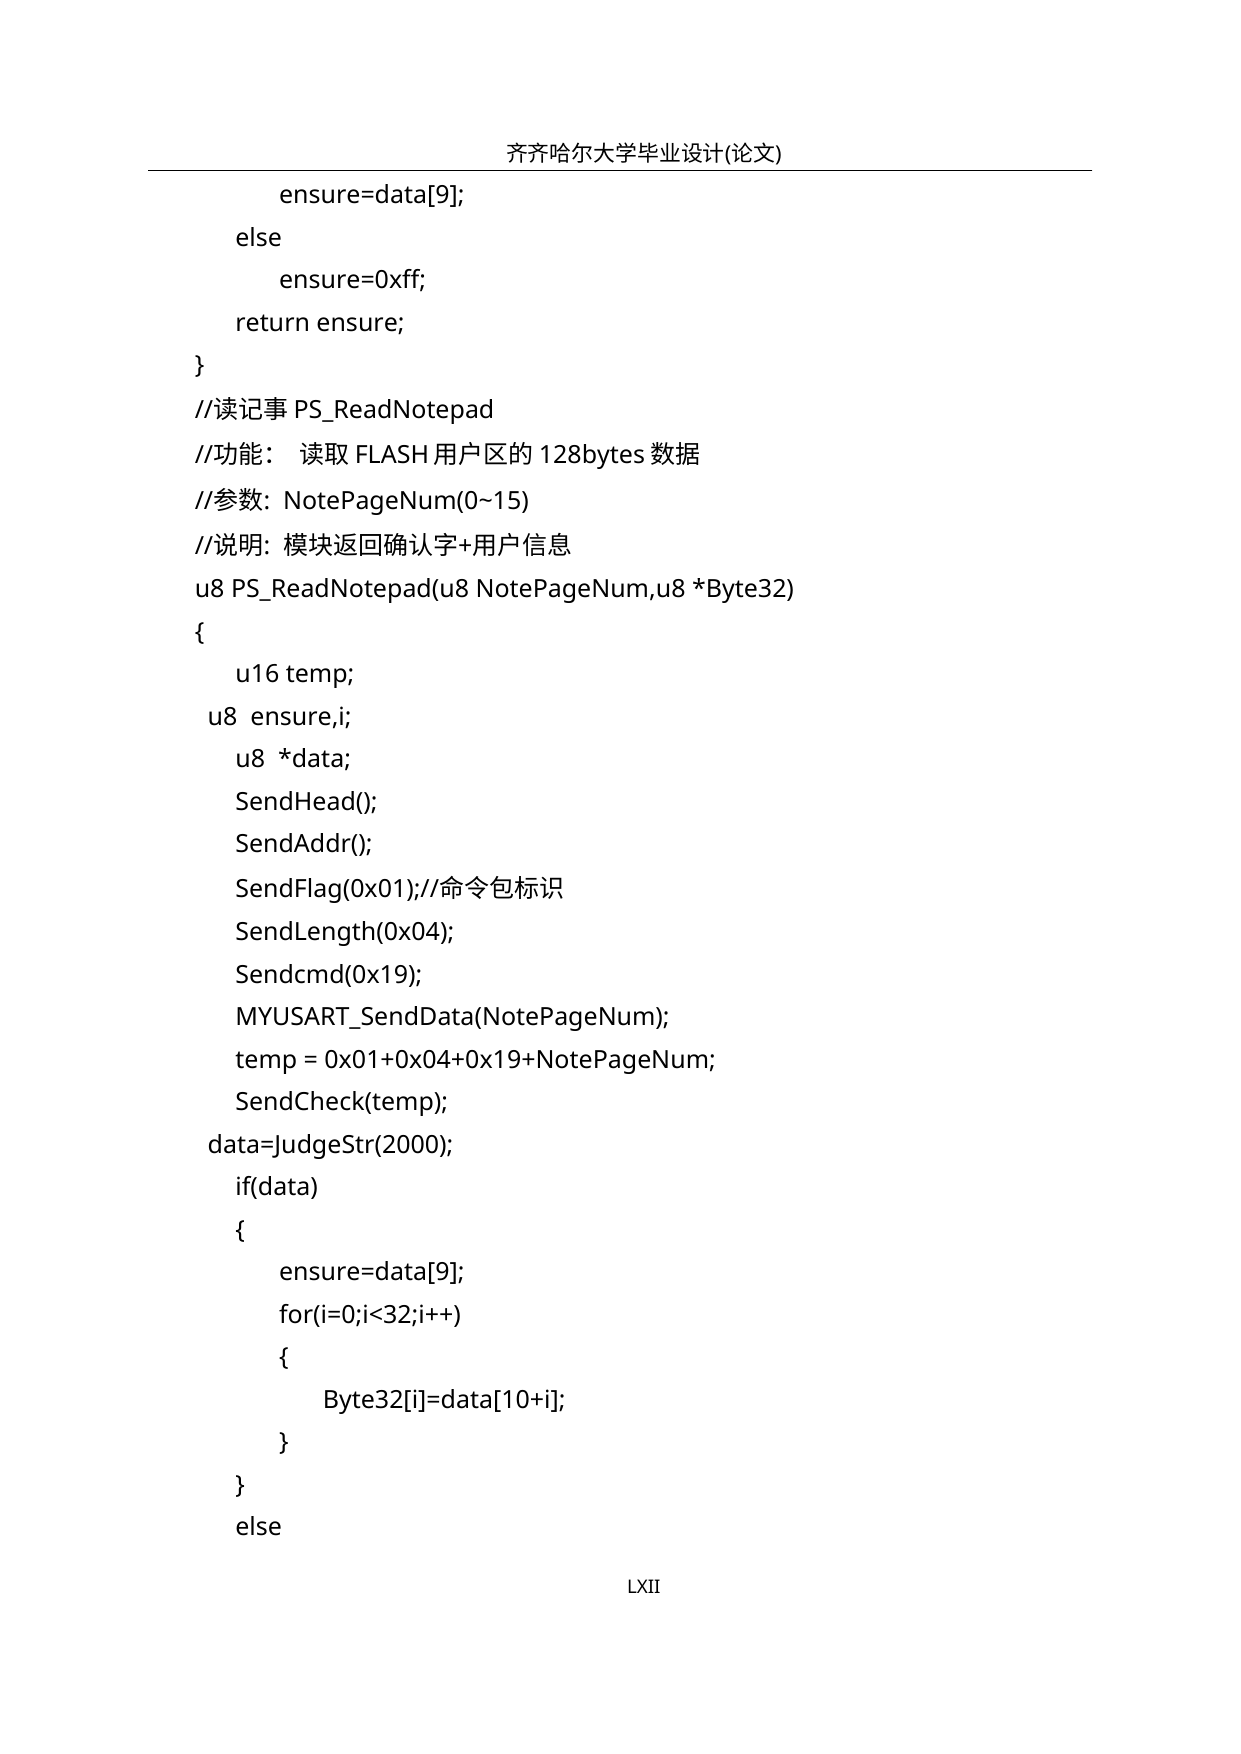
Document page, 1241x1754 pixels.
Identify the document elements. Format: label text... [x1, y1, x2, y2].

text temp = 0x01+0x04+0x19+NotePageNum; [148, 1041, 1092, 1075]
text u8 PS_ReadNotepad(u8 NotePageNum,u8 *Byte32) [148, 571, 1092, 605]
text //参数: NotePageNum(0~15) [148, 480, 1092, 517]
text u16 temp; [148, 656, 1092, 690]
text SendCheck(temp); [148, 1084, 1092, 1118]
text ensure=data[9]; [148, 177, 1092, 211]
text //读记事PS_ReadNotepad [148, 390, 1092, 426]
text for(i=0;i<32;i++) [148, 1296, 1092, 1330]
text Sendcmd(0x19); [148, 956, 1092, 990]
text { [148, 1211, 1092, 1245]
text } [148, 347, 1092, 381]
text SendFlag(0x01);//命令包标识 [148, 868, 1092, 905]
text { [148, 613, 1092, 647]
text if(data) [148, 1169, 1092, 1203]
text SendLength(0x04); [148, 914, 1092, 948]
text ensure=0xff; [148, 262, 1092, 296]
text else [148, 1509, 1092, 1543]
text } [148, 1424, 1092, 1458]
text SendHead(); [148, 783, 1092, 817]
text ensure=data[9]; [148, 1254, 1092, 1288]
text return ensure; [148, 305, 1092, 339]
text SendAddr(); [148, 826, 1092, 860]
text //说明: 模块返回确认字+用户信息 [148, 526, 1092, 562]
text data=JudgeStr(2000); [148, 1126, 1092, 1160]
text u8 ensure,i; [148, 698, 1092, 732]
text Byte32[i]=data[10+i]; [148, 1381, 1092, 1415]
text { [148, 1339, 1092, 1373]
text MYUSART_SendData(NotePageNum); [148, 999, 1092, 1033]
text //功能： 读取FLASH用户区的128bytes数据 [148, 435, 1092, 471]
text u8 *data; [148, 741, 1092, 775]
text else [148, 220, 1092, 254]
text } [148, 1466, 1092, 1500]
